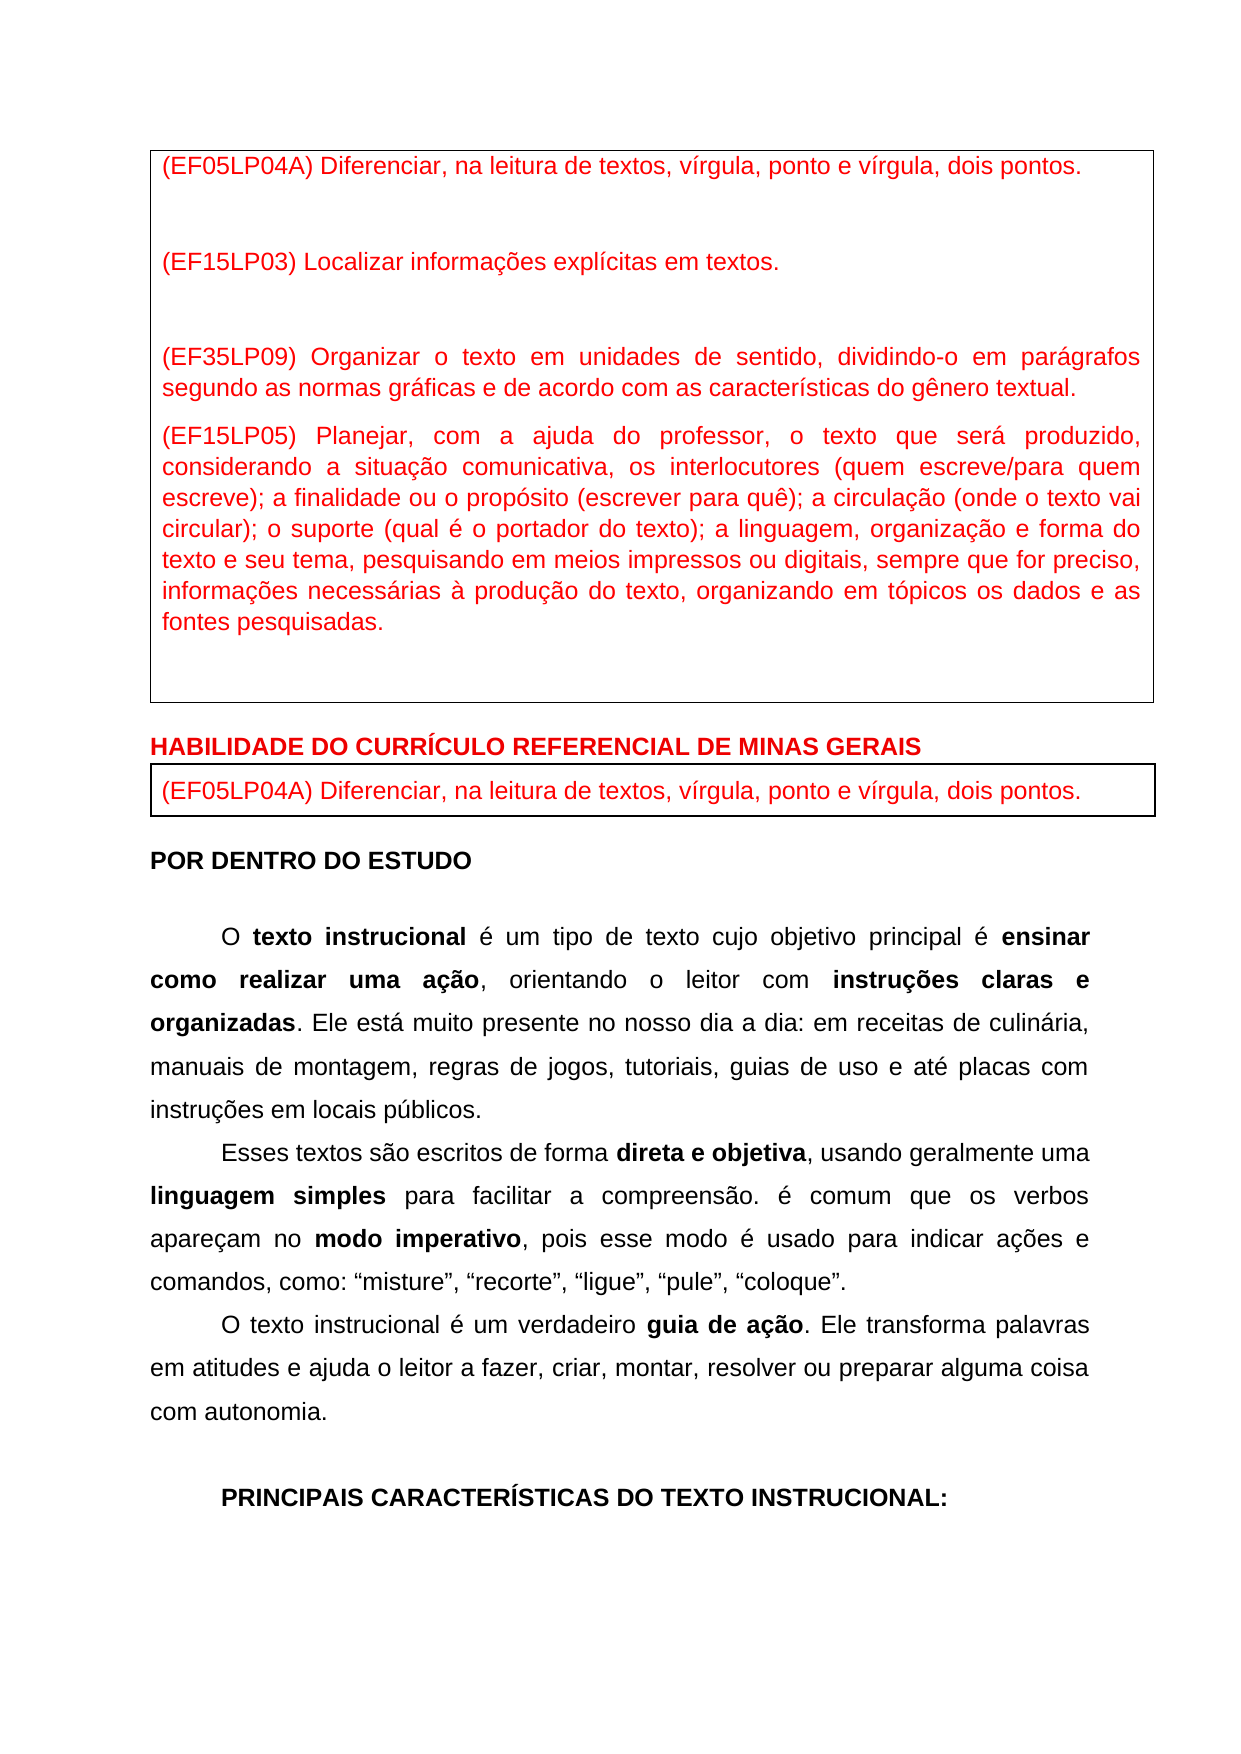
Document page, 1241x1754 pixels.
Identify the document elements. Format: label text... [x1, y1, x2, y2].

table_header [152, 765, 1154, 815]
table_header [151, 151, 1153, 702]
text POR DENTRO DO ESTUDO [150, 846, 1090, 874]
text PRINCIPAIS CARACTERÍSTICAS DO TEXTO INSTRUCIONAL: [150, 1483, 1090, 1511]
text O texto instrucional é um tipo de texto cujo objetivo principal é ensinar como realizar uma ação, orientando o leitor com instruções claras e organizadas. Ele está muito presente no nosso dia a dia: em receitas de culinária, manuais de montagem, regras de jogos, tutoriais, guias de uso e até placas com instruções em locais públicos. [150, 922, 1090, 1123]
text Esses textos são escritos de forma direta e objetiva, usando geralmente uma linguagem simples para facilitar a compreensão. é comum que os verbos apareçam no modo imperativo, pois esse modo é usado para indicar ações e comandos, como: “misture”, “recorte”, “ligue”, “pule”, “coloque”. [150, 1138, 1090, 1296]
text HABILIDADE DO CURRÍCULO REFERENCIAL DE MINAS GERAIS [150, 732, 1090, 761]
text O texto instrucional é um verdadeiro guia de ação. Ele transforma palavras em atitudes e ajuda o leitor a fazer, criar, montar, resolver ou preparar alguma coisa com autonomia. [150, 1310, 1090, 1425]
